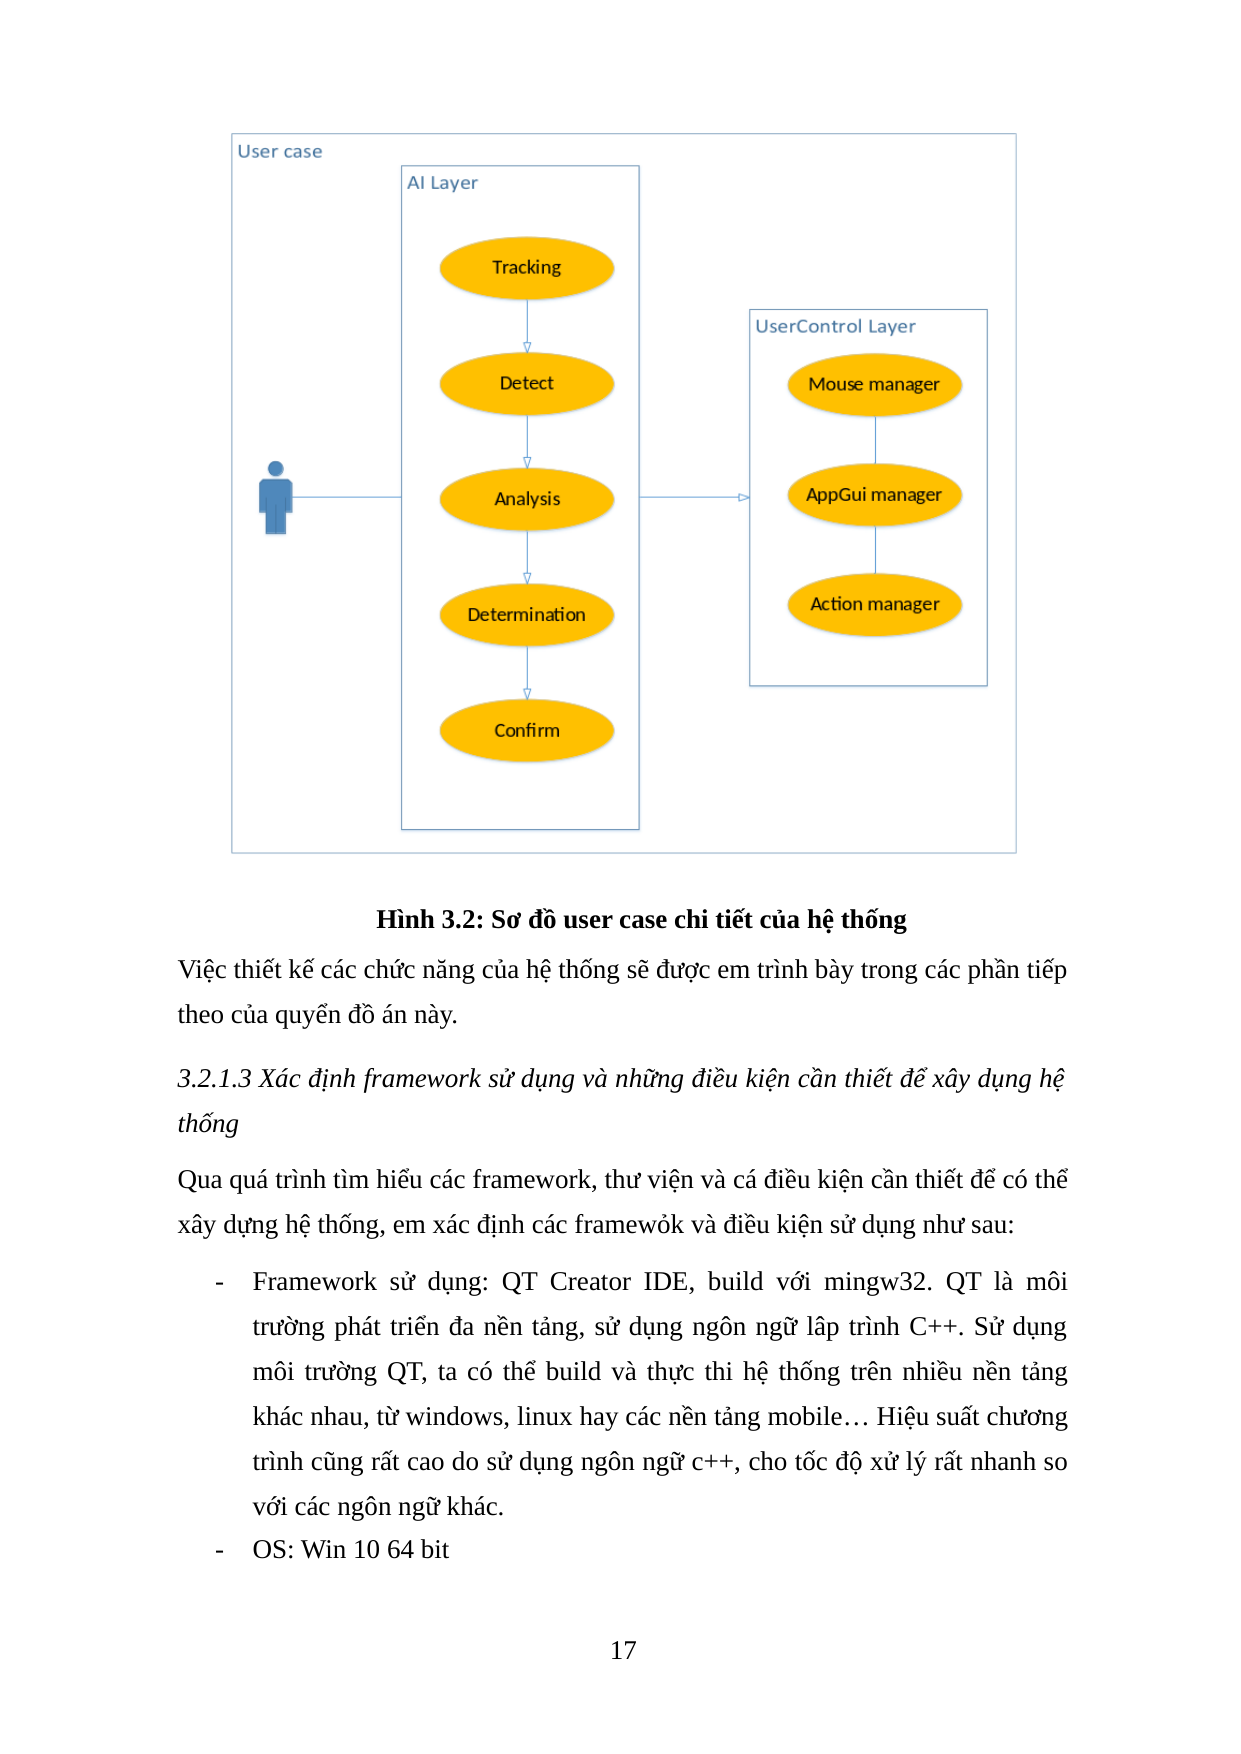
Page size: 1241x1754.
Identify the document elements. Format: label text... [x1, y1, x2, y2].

subtitle Xác định framework sử dụng và những điều kiện cần thiết để xây dụng hệ thống [177, 1059, 1069, 1142]
text Hình 3.2: Sơ đồ user case chi tiết của hệ thống [177, 900, 1069, 937]
list Framework sử dụng: QT Creator IDE, build với mingw32. QT là môi trường phát triển đa nền tảng, sử dụng ngôn ngữ lâp trình C++. Sử dụng môi trường QT, ta có thể build và thực thi hệ thống trên nhiều nền tảng khác nhau, từ windows, linux hay các nền tảng mobile… Hiệu suất chương trình cũng rất cao do sử dụng ngôn ngữ c++, cho tốc độ xử lý rất nhanh so với các ngôn ngữ khác. [215, 1262, 1069, 1524]
text Qua quá trình tìm hiểu các framework, thư viện và cá điều kiện cần thiết để có thể xây dựng hệ thống, em xác định các framewỏk và điều kiện sử dụng như sau: [177, 1161, 1069, 1243]
list OS: Win 10 64 bit [215, 1530, 1069, 1568]
text Việc thiết kế các chức năng của hệ thống sẽ được em trình bày trong các phần tiếp theo của quyển đồ án này. [177, 950, 1069, 1032]
